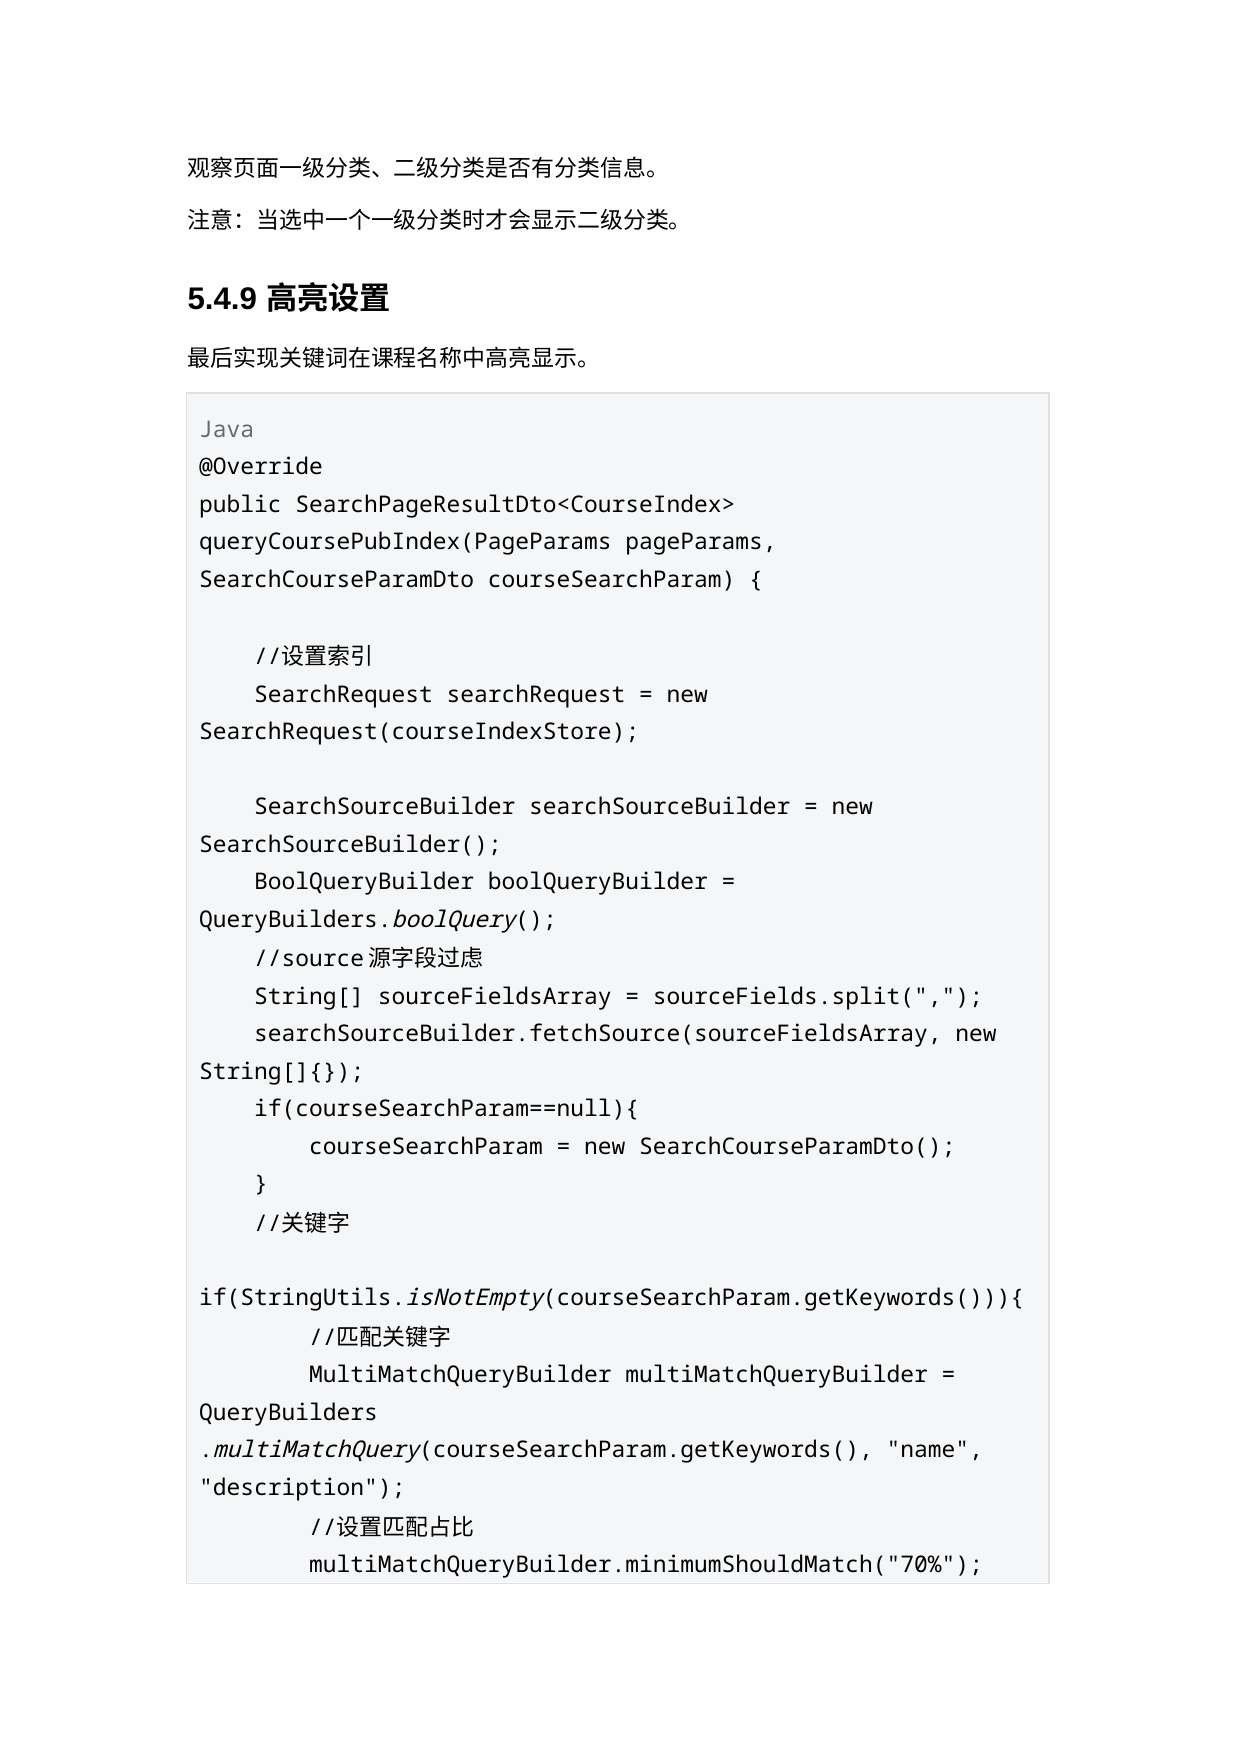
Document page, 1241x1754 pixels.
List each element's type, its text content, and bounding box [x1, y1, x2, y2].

text 观察页面一级分类、二级分类是否有分类信息。 [187, 150, 1053, 183]
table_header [187, 394, 1048, 1582]
text 注意：当选中一个一级分类时才会显示二级分类。 [187, 202, 1053, 236]
text 5.4.9 高亮设置 [187, 273, 1053, 318]
text 最后实现关键词在课程名称中高亮显示。 [187, 340, 1053, 373]
